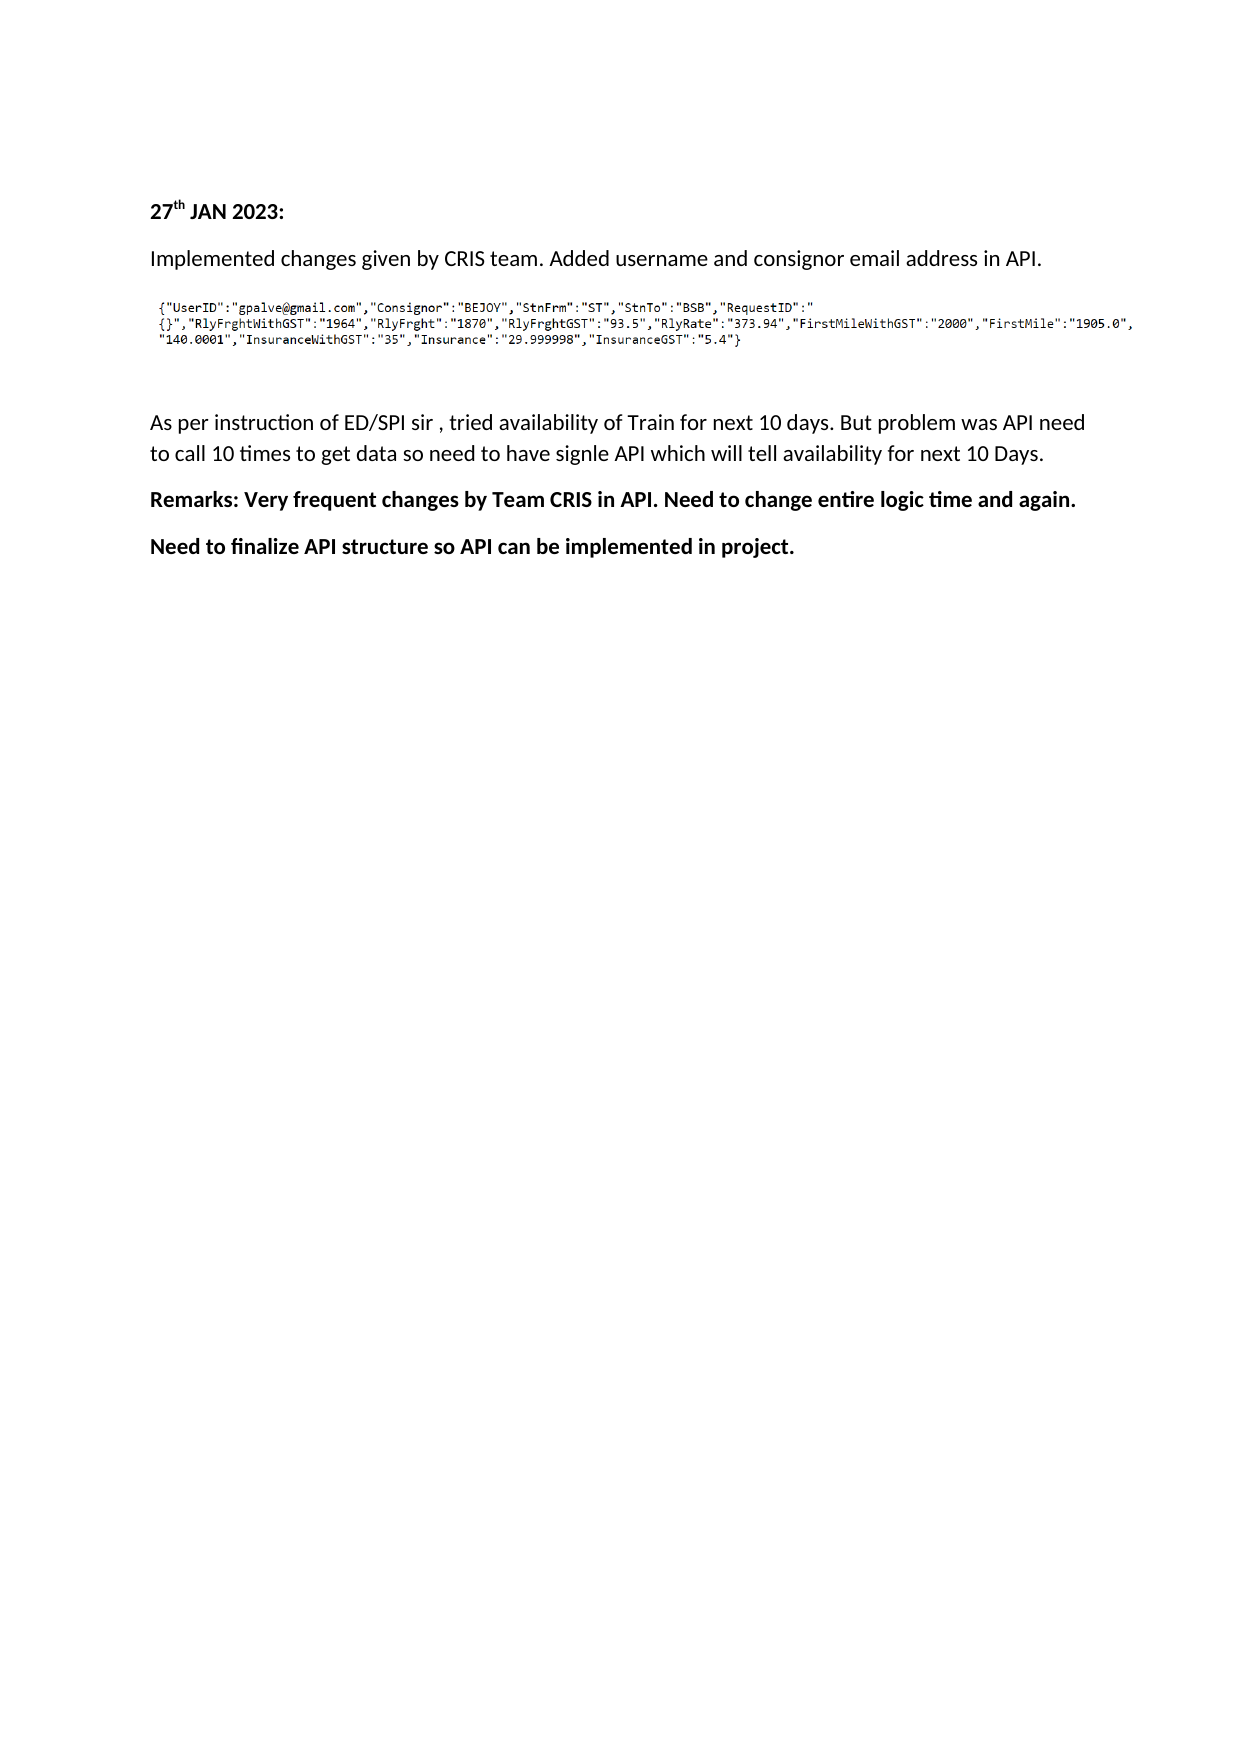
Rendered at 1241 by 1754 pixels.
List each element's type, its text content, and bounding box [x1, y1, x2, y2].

text As per instruction of ED/SPI sir , tried availability of Train for next 10 days. But problem was API need to call 10 times to get data so need to have signle API which will tell availability for next 10 Days. [150, 408, 1090, 467]
picture [150, 290, 1135, 390]
text Need to finalize API structure so API can be implemented in project. [150, 532, 1090, 560]
text 27th JAN 2023: [150, 197, 1090, 225]
text Implemented changes given by CRIS team. Added username and consignor email address in API. [150, 244, 1090, 272]
text Remarks: Very frequent changes by Team CRIS in API. Need to change entire logic time and again. [150, 486, 1090, 513]
